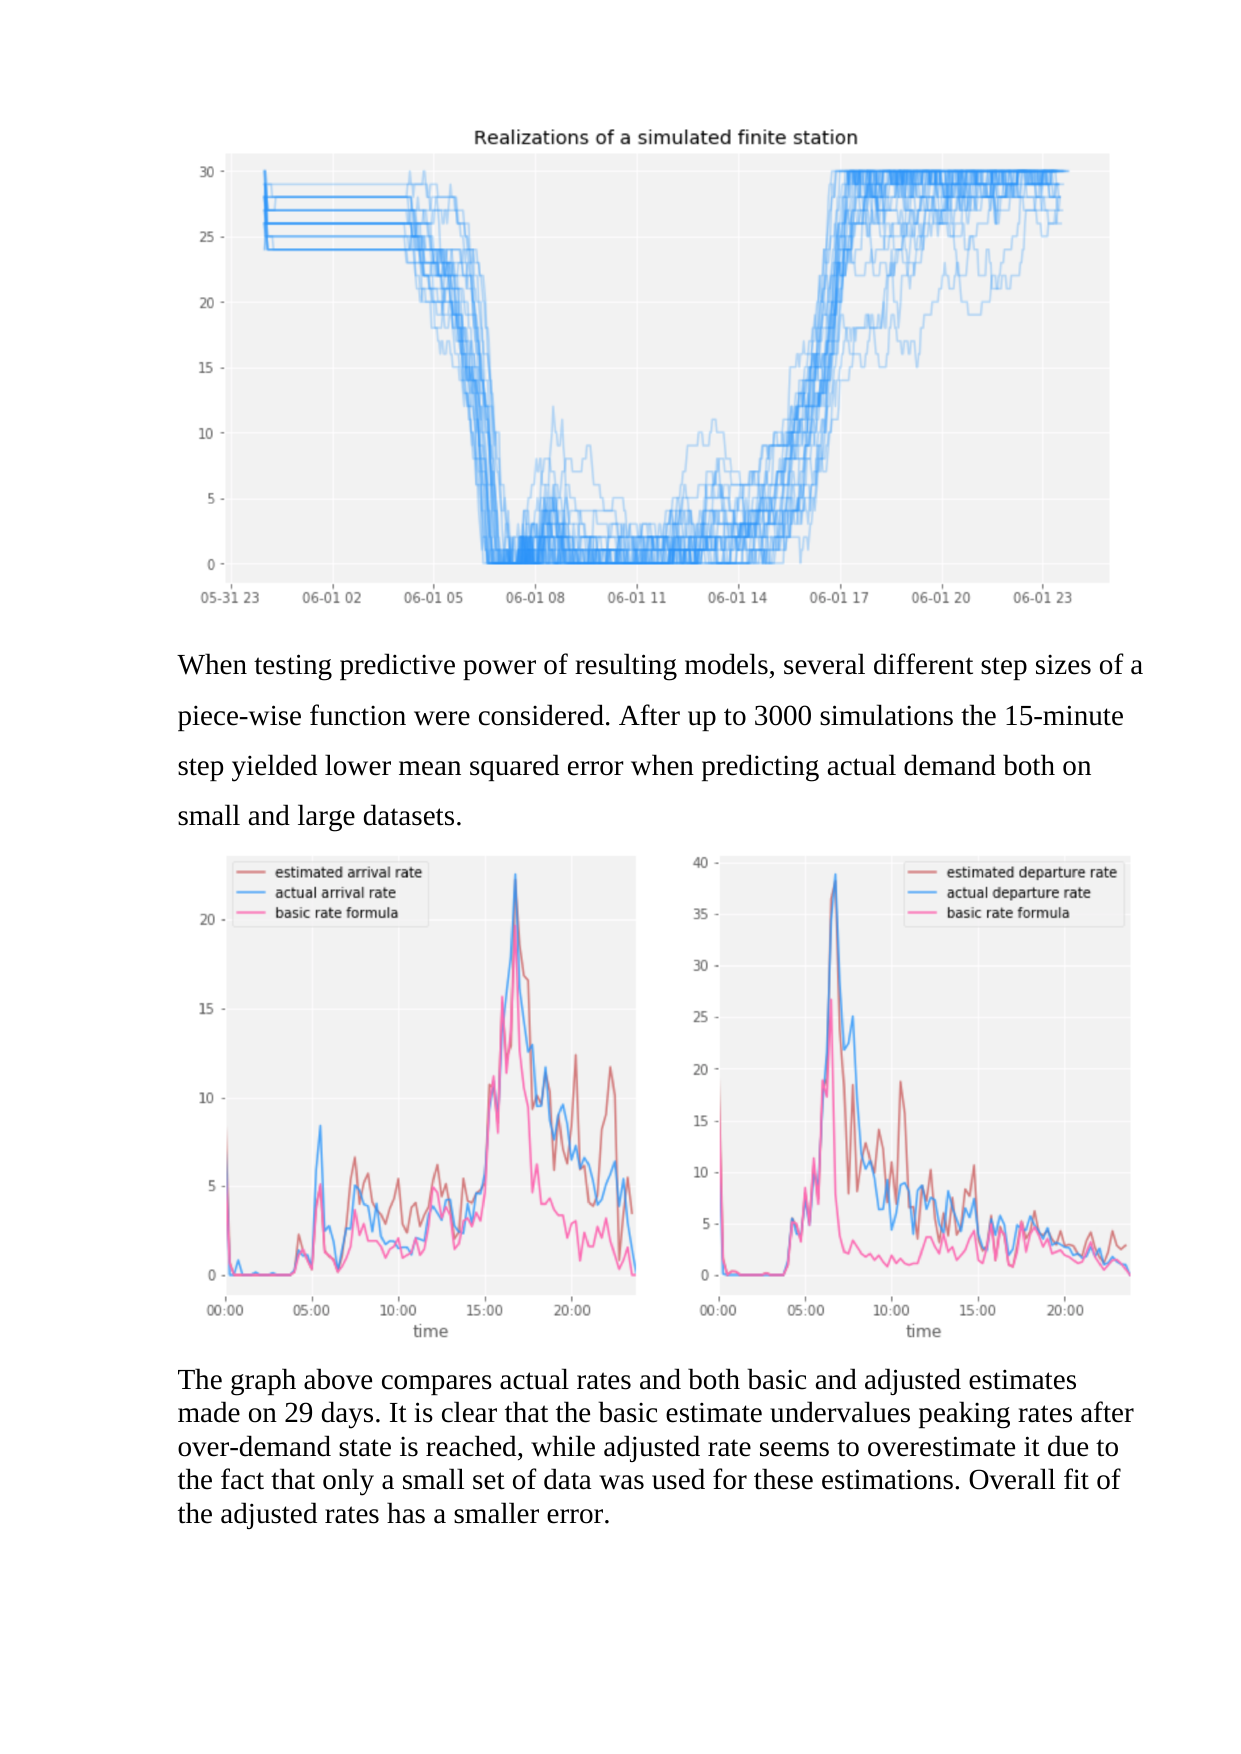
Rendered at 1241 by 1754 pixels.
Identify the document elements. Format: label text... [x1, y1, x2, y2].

text The graph above compares actual rates and both basic and adjusted estimates made on 29 days. It is clear that the basic estimate undervalues peaking rates after over-demand state is reached, while adjusted rate seems to overestimate it due to the fact that only a small set of data was used for these estimations. Overall fit of the adjusted rates has a smaller error. [177, 1362, 1152, 1529]
picture [177, 118, 1139, 619]
text When testing predictive power of resulting models, several different step sizes of a piece-wise function were considered. After up to 3000 simulations the 15-minute step yielded lower mean squared error when predicting actual demand both on small and large datasets. [177, 647, 1152, 832]
picture [177, 848, 1150, 1347]
